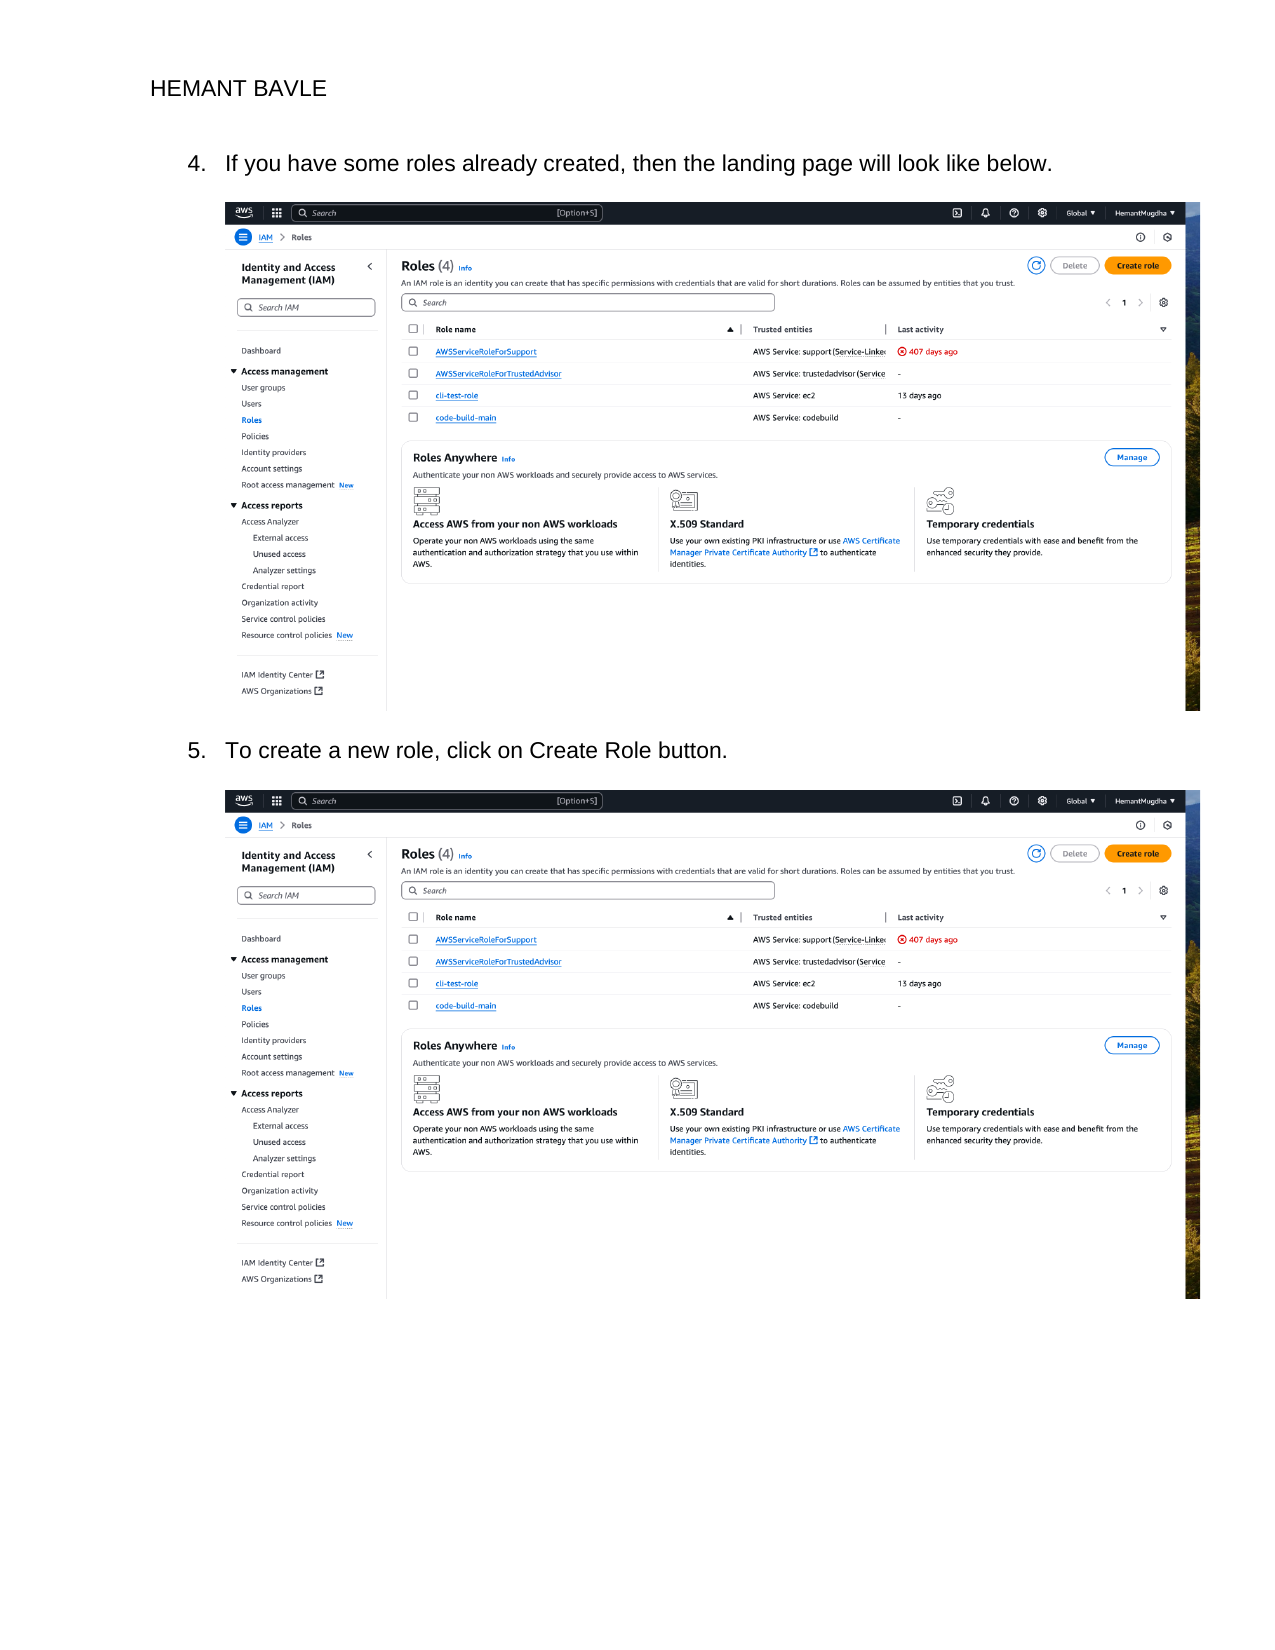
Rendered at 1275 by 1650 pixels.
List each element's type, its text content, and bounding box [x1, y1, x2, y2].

picture [225, 790, 1200, 1299]
picture [225, 202, 1200, 711]
